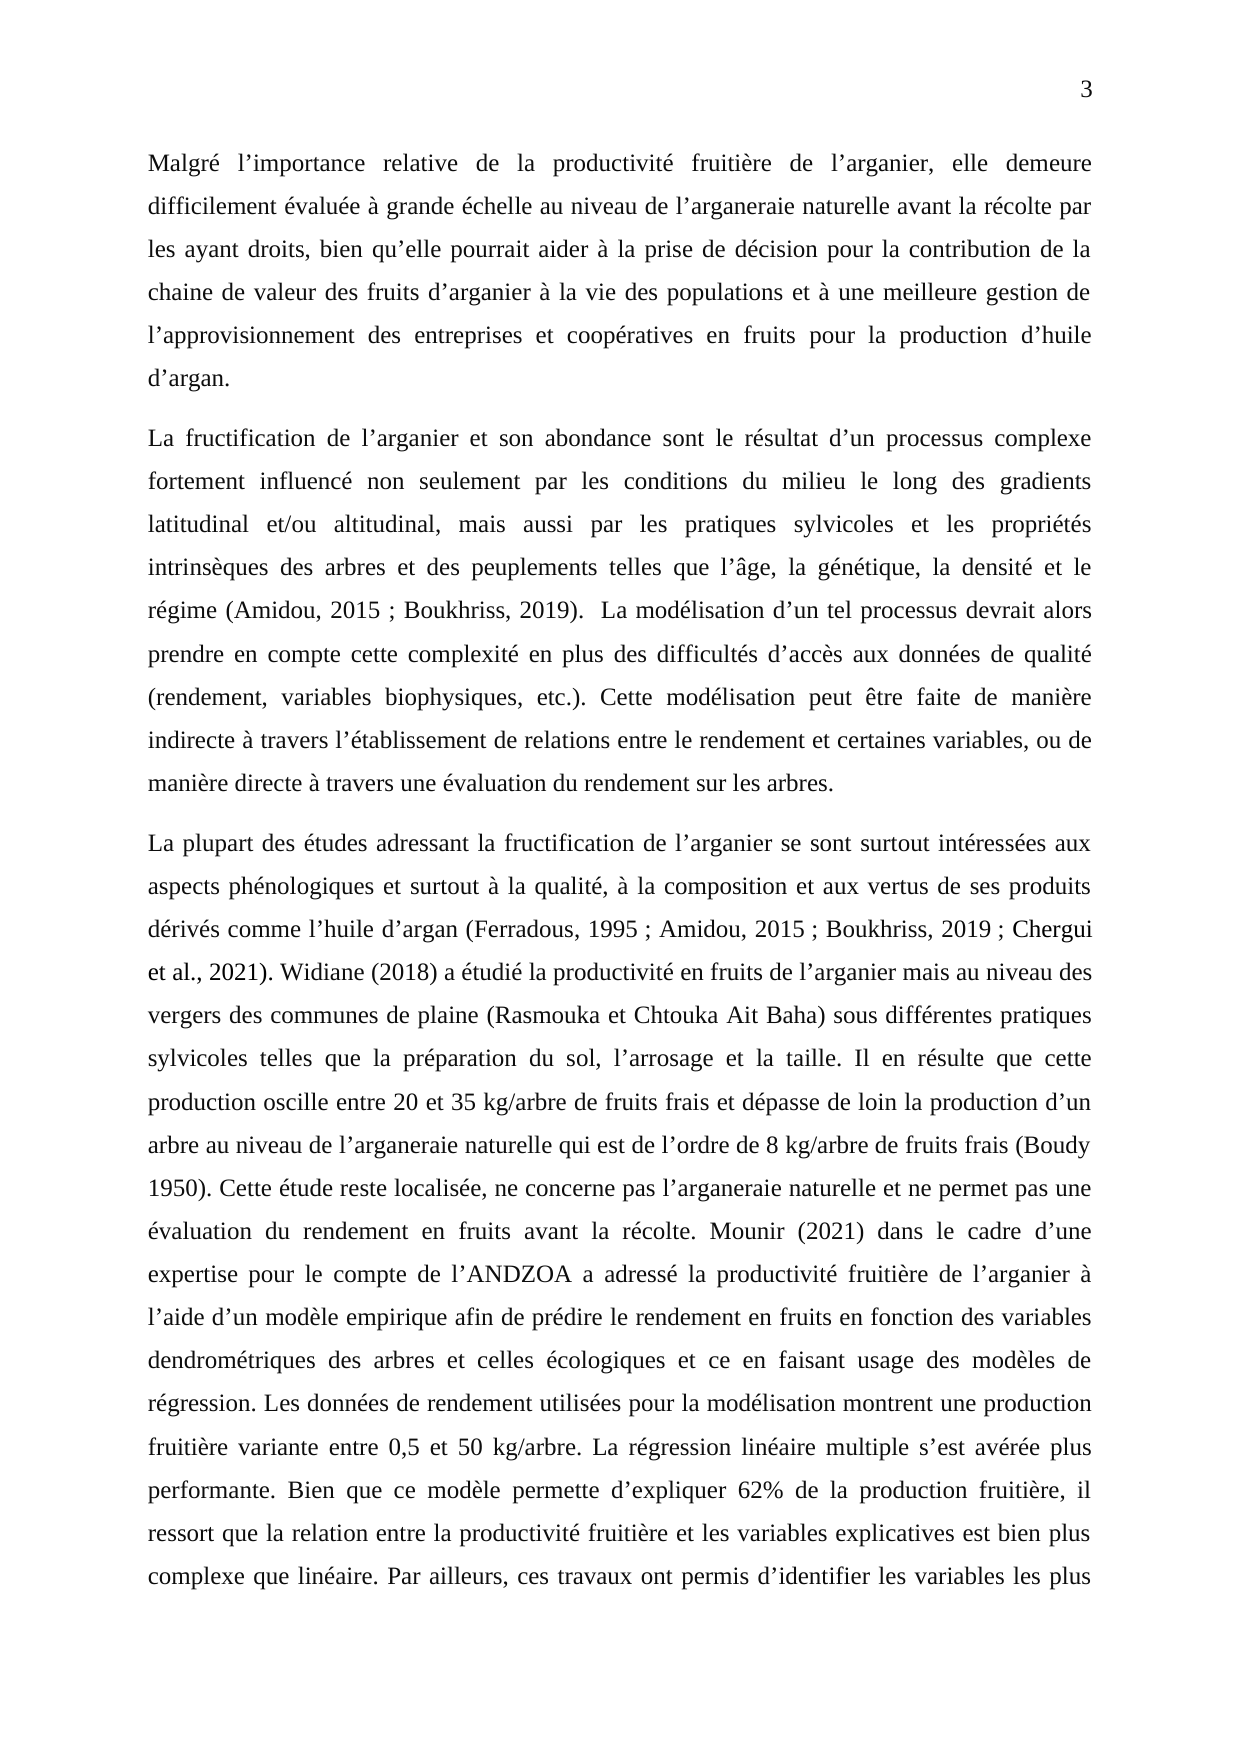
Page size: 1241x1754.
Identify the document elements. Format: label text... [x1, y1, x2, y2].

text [148, 828, 1093, 1590]
text La fructification de l’arganier et son abondance sont le résultat d’un processus complexe fortement influencé non seulement par les conditions du milieu le long des gradients latitudinal et/ou altitudinal, mais aussi par les pratiques sylvicoles et les propriétés intrinsèques des arbres et des peuplements telles que l’âge, la génétique, la densité et le régime (Amidou, 2015 ; Boukhriss, 2019). La modélisation d’un tel processus devrait alors prendre en compte cette complexité en plus des difficultés d’accès aux données de qualité (rendement, variables biophysiques, etc.). Cette modélisation peut être faite de manière indirecte à travers l’établissement de relations entre le rendement et certaines variables, ou de manière directe à travers une évaluation du rendement sur les arbres. [148, 423, 1093, 797]
text Malgré l’importance relative de la productivité fruitière de l’arganier, elle demeure difficilement évaluée à grande échelle au niveau de l’arganeraie naturelle avant la récolte par les ayant droits, bien qu’elle pourrait aider à la prise de décision pour la contribution de la chaine de valeur des fruits d’arganier à la vie des populations et à une meilleure gestion de l’approvisionnement des entreprises et coopératives en fruits pour la production d’huile d’argan. [148, 148, 1093, 392]
